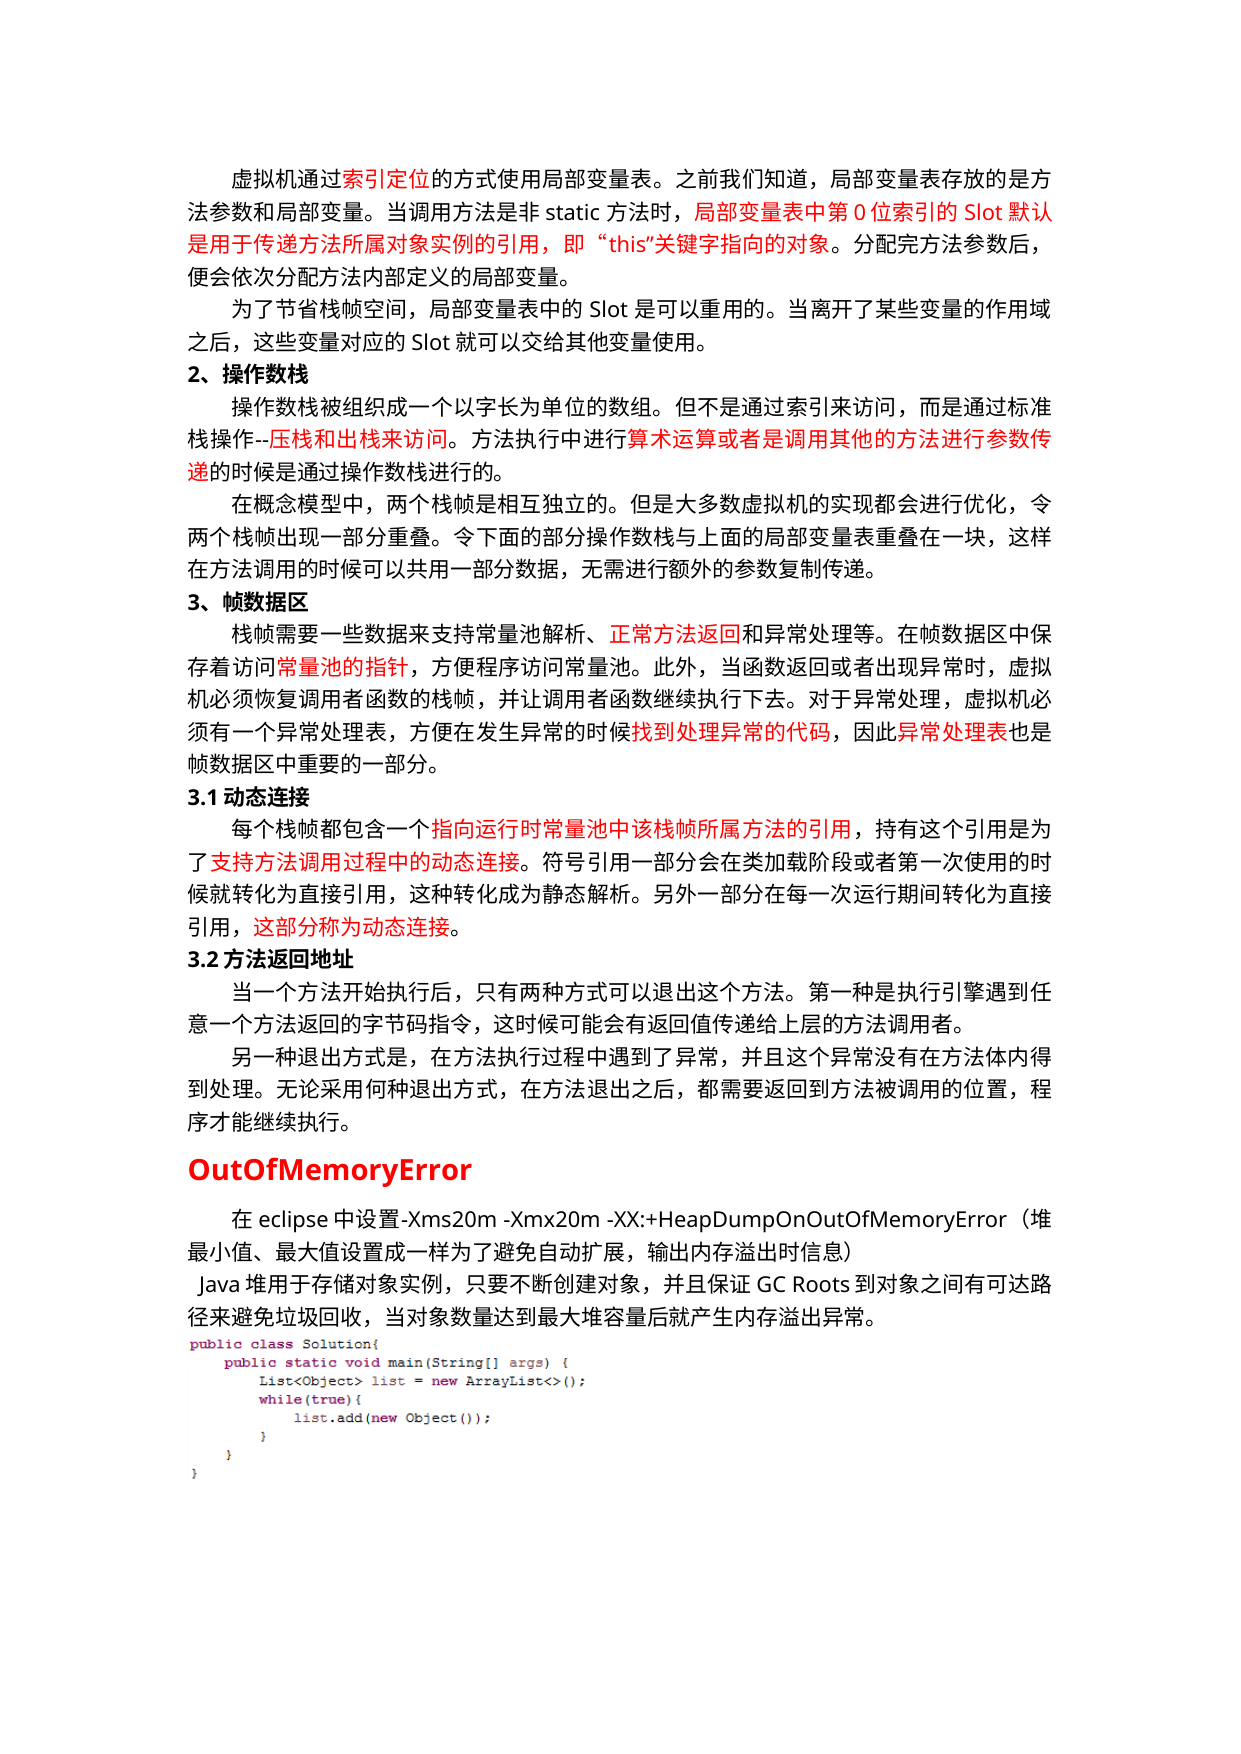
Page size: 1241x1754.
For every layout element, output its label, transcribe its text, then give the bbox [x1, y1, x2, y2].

text 栈帧需要一些数据来支持常量池解析、正常方法返回和异常处理等。在帧数据区中保存着访问常量池的指针，方便程序访问常量池。此外，当函数返回或者出现异常时，虚拟机必须恢复调用者函数的栈帧，并让调用者函数继续执行下去。对于异常处理，虚拟机必须有一个异常处理表，方便在发生异常的时候找到处理异常的代码，因此异常处理表也是帧数据区中重要的一部分。 [187, 617, 1053, 779]
text 在概念模型中，两个栈帧是相互独立的。但是大多数虚拟机的实现都会进行优化，令两个栈帧出现一部分重叠。令下面的部分操作数栈与上面的局部变量表重叠在一块，这样在方法调用的时候可以共用一部分数据，无需进行额外的参数复制传递。 [187, 487, 1053, 584]
text 3、帧数据区 [187, 584, 1053, 617]
text 3.1动态连接 [187, 779, 1053, 812]
text 操作数栈被组织成一个以字长为单位的数组。但不是通过索引来访问，而是通过标准栈操作--压栈和出栈来访问。方法执行中进行算术运算或者是调用其他的方法进行参数传递的时候是通过操作数栈进行的。 [187, 389, 1053, 487]
picture [187, 1332, 590, 1484]
text 为了节省栈帧空间，局部变量表中的 Slot 是可以重用的。当离开了某些变量的作用域之后，这些变量对应的 Slot 就可以交给其他变量使用。 [187, 292, 1053, 357]
text OutOfMemoryError [187, 1137, 1053, 1202]
text 2、操作数栈 [187, 357, 1053, 389]
text 虚拟机通过索引定位的方式使用局部变量表。之前我们知道，局部变量表存放的是方法参数和局部变量。当调用方法是非static 方法时，局部变量表中第0位索引的 Slot 默认是用于传递方法所属对象实例的引用，即“this”关键字指向的对象。分配完方法参数后，便会依次分配方法内部定义的局部变量。 [187, 162, 1053, 292]
text 3.2方法返回地址 [187, 942, 1053, 974]
text 在eclipse中设置-Xms20m -Xmx20m -XX:+HeapDumpOnOutOfMemoryError（堆最小值、最大值设置成一样为了避免自动扩展，输出内存溢出时信息） [187, 1202, 1053, 1267]
text Java堆用于存储对象实例，只要不断创建对象，并且保证GC Roots到对象之间有可达路径来避免垃圾回收，当对象数量达到最大堆容量后就产生内存溢出异常。 [187, 1267, 1053, 1332]
text 当一个方法开始执行后，只有两种方式可以退出这个方法。第一种是执行引擎遇到任意一个方法返回的字节码指令，这时候可能会有返回值传递给上层的方法调用者。 [187, 974, 1053, 1039]
text 每个栈帧都包含一个指向运行时常量池中该栈帧所属方法的引用，持有这个引用是为了支持方法调用过程中的动态连接。符号引用一部分会在类加载阶段或者第一次使用的时候就转化为直接引用，这种转化成为静态解析。另外一部分在每一次运行期间转化为直接引用，这部分称为动态连接。 [187, 812, 1053, 942]
text 另一种退出方式是，在方法执行过程中遇到了异常，并且这个异常没有在方法体内得到处理。无论采用何种退出方式，在方法退出之后，都需要返回到方法被调用的位置，程序才能继续执行。 [187, 1039, 1053, 1137]
